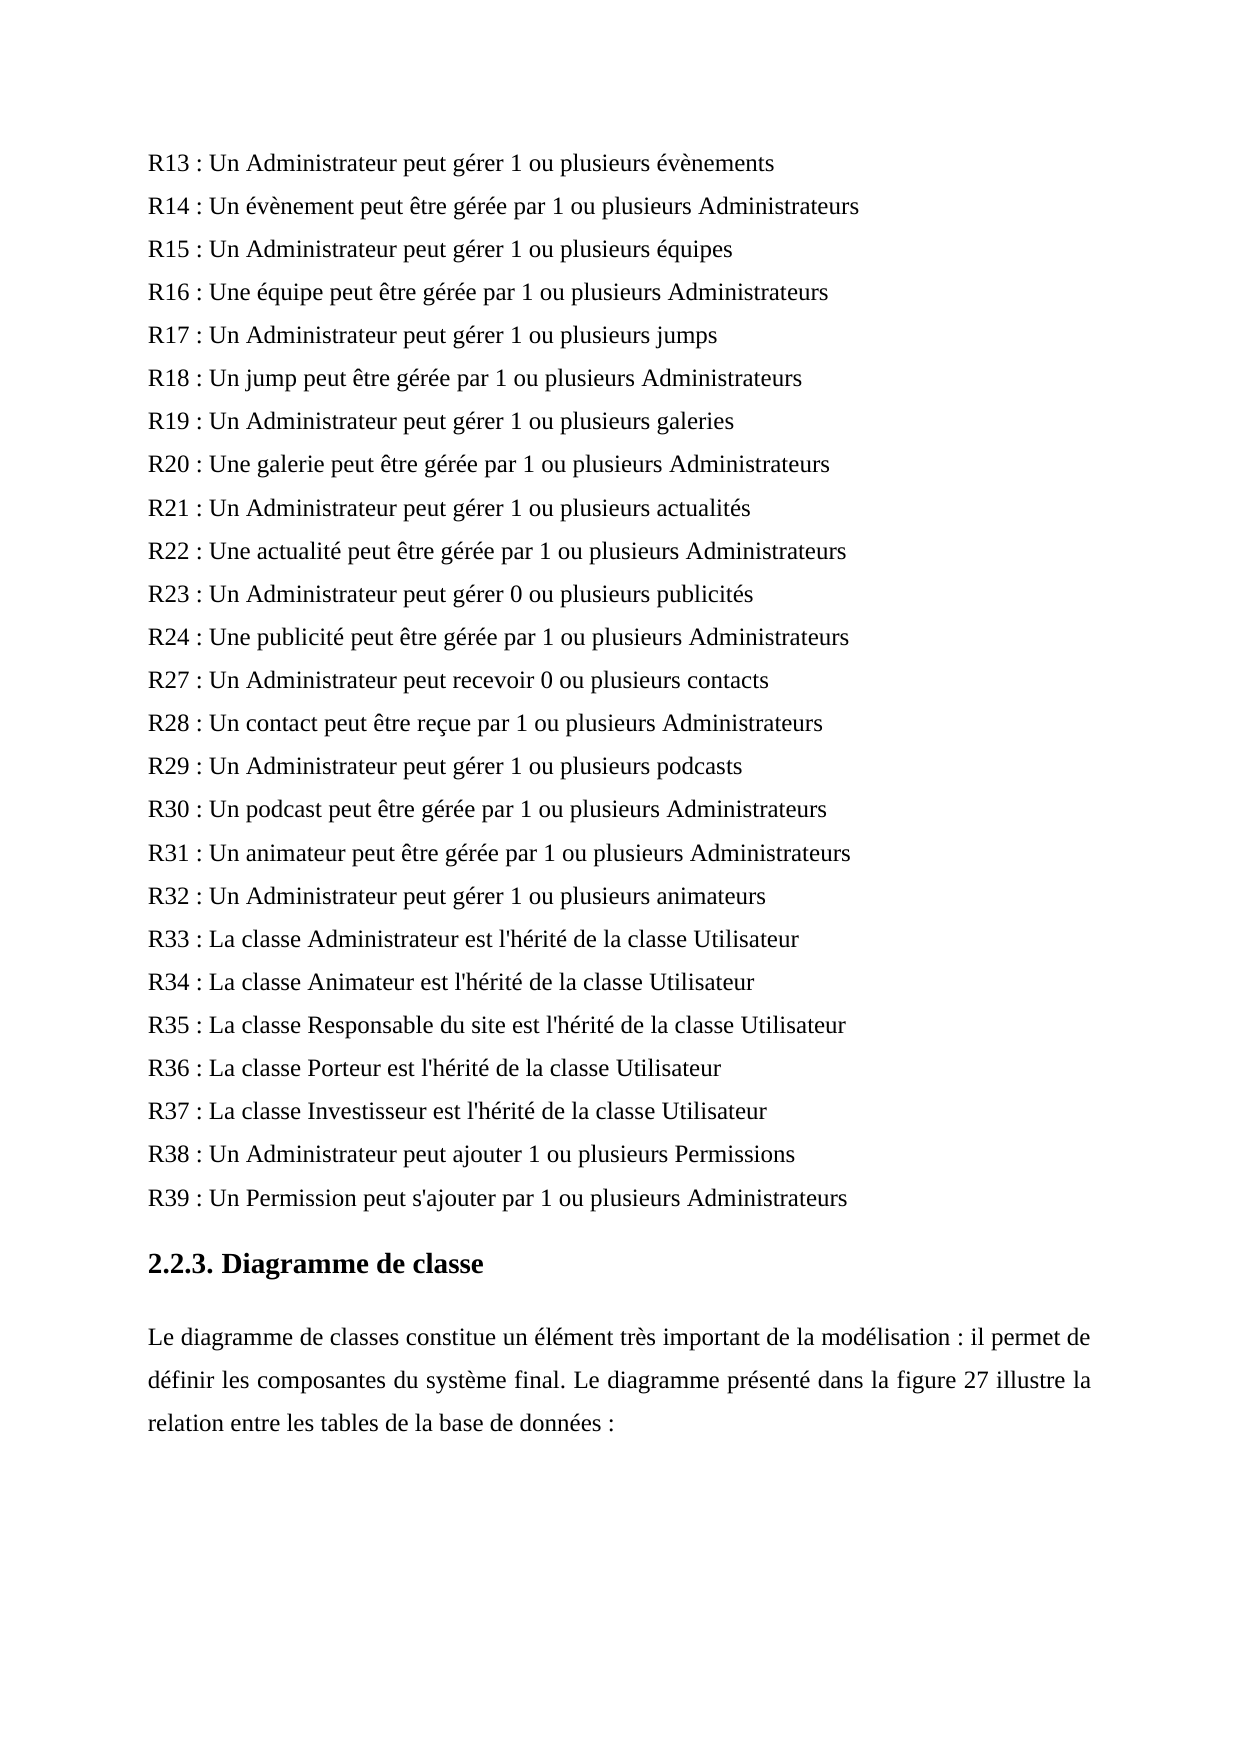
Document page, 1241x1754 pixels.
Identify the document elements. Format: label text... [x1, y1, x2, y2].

list R29 : Un Administrateur peut gérer 1 ou plusieurs podcasts [148, 751, 1093, 780]
list R20 : Une galerie peut être gérée par 1 ou plusieurs Administrateurs [148, 449, 1093, 478]
list R23 : Un Administrateur peut gérer 0 ou plusieurs publicités [148, 579, 1093, 608]
list R19 : Un Administrateur peut gérer 1 ou plusieurs galeries [148, 406, 1093, 435]
list R17 : Un Administrateur peut gérer 1 ou plusieurs jumps [148, 320, 1093, 349]
list R39 : Un Permission peut s'ajouter par 1 ou plusieurs Administrateurs [148, 1183, 1093, 1211]
list R22 : Une actualité peut être gérée par 1 ou plusieurs Administrateurs [148, 536, 1093, 564]
list R34 : La classe Animateur est l'hérité de la classe Utilisateur [148, 967, 1093, 996]
list R28 : Un contact peut être reçue par 1 ou plusieurs Administrateurs [148, 708, 1093, 737]
list R24 : Une publicité peut être gérée par 1 ou plusieurs Administrateurs [148, 622, 1093, 651]
list R13 : Un Administrateur peut gérer 1 ou plusieurs évènements [148, 148, 1093, 176]
list R31 : Un animateur peut être gérée par 1 ou plusieurs Administrateurs [148, 838, 1093, 866]
list R35 : La classe Responsable du site est l'hérité de la classe Utilisateur [148, 1010, 1093, 1039]
text Le diagramme de classes constitue un élément très important de la modélisation : il permet de définir les composantes du système final. Le diagramme présenté dans la figure 27 illustre la relation entre les tables de la base de données : [148, 1322, 1093, 1437]
list R18 : Un jump peut être gérée par 1 ou plusieurs Administrateurs [148, 363, 1093, 392]
list R16 : Une équipe peut être gérée par 1 ou plusieurs Administrateurs [148, 277, 1093, 306]
list R36 : La classe Porteur est l'hérité de la classe Utilisateur [148, 1053, 1093, 1082]
list R38 : Un Administrateur peut ajouter 1 ou plusieurs Permissions [148, 1139, 1093, 1168]
list R33 : La classe Administrateur est l'hérité de la classe Utilisateur [148, 924, 1093, 953]
list R21 : Un Administrateur peut gérer 1 ou plusieurs actualités [148, 493, 1093, 521]
list R37 : La classe Investisseur est l'hérité de la classe Utilisateur [148, 1096, 1093, 1125]
list R14 : Un évènement peut être gérée par 1 ou plusieurs Administrateurs [148, 191, 1093, 219]
list R15 : Un Administrateur peut gérer 1 ou plusieurs équipes [148, 234, 1093, 263]
list Diagramme de classe [148, 1247, 1093, 1280]
list R30 : Un podcast peut être gérée par 1 ou plusieurs Administrateurs [148, 794, 1093, 823]
list R27 : Un Administrateur peut recevoir 0 ou plusieurs contacts [148, 665, 1093, 694]
list R32 : Un Administrateur peut gérer 1 ou plusieurs animateurs [148, 881, 1093, 909]
